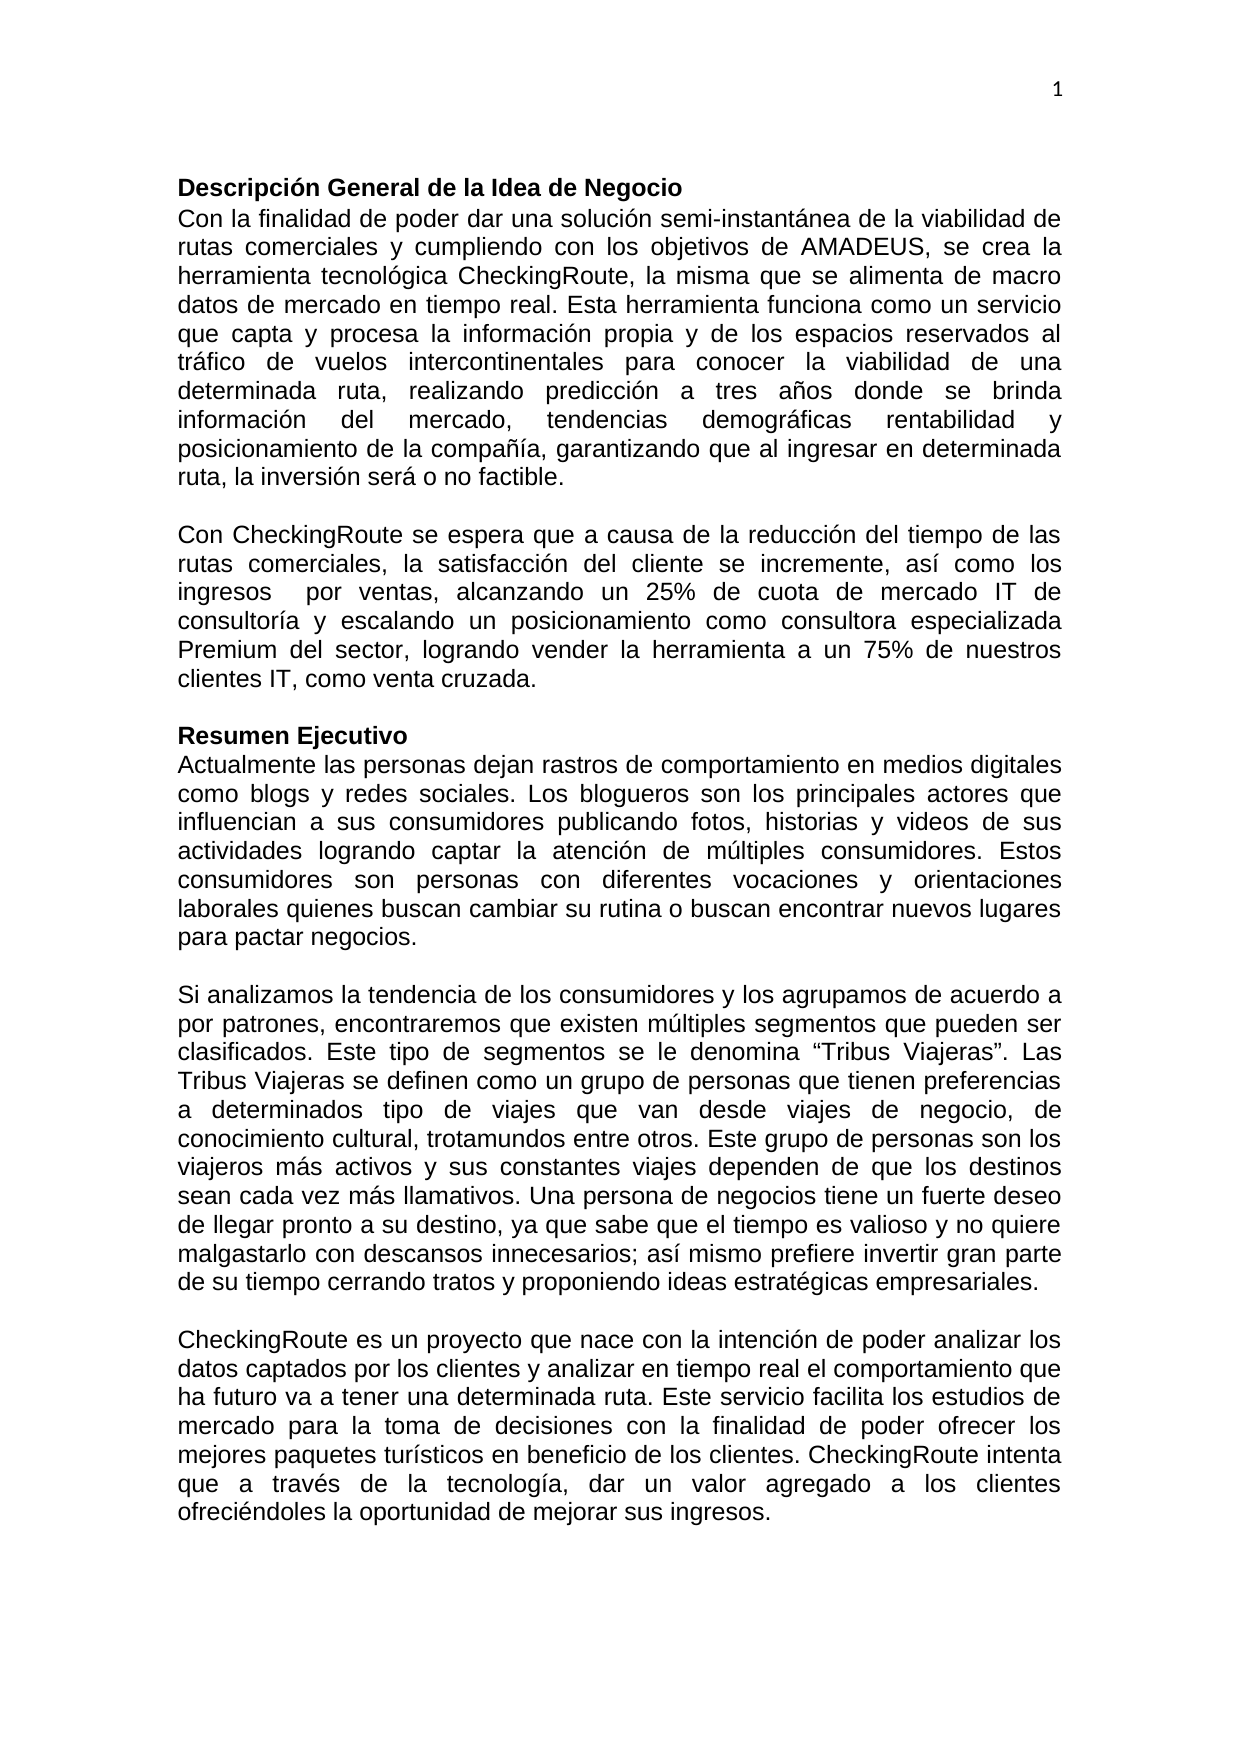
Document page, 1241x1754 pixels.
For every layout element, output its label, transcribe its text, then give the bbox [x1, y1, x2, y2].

text Si analizamos la tendencia de los consumidores y los agrupamos de acuerdo a por patrones, encontraremos que existen múltiples segmentos que pueden ser clasificados. Este tipo de segmentos se le denomina “Tribus Viajeras”. Las Tribus Viajeras se definen como un grupo de personas que tienen preferencias a determinados tipo de viajes que van desde viajes de negocio, de conocimiento cultural, trotamundos entre otros. Este grupo de personas son los viajeros más activos y sus constantes viajes dependen de que los destinos sean cada vez más llamativos. Una persona de negocios tiene un fuerte deseo de llegar pronto a su destino, ya que sabe que el tiempo es valioso y no quiere malgastarlo con descansos innecesarios; así mismo prefiere invertir gran parte de su tiempo cerrando tratos y proponiendo ideas estratégicas empresariales. [177, 980, 1063, 1296]
text Actualmente las personas dejan rastros de comportamiento en medios digitales como blogs y redes sociales. Los blogueros son los principales actores que influencian a sus consumidores publicando fotos, historias y videos de sus actividades logrando captar la atención de múltiples consumidores. Estos consumidores son personas con diferentes vocaciones y orientaciones laborales quienes buscan cambiar su rutina o buscan encontrar nuevos lugares para pactar negocios. [177, 750, 1063, 951]
text Con la finalidad de poder dar una solución semi-instantánea de la viabilidad de rutas comerciales y cumpliendo con los objetivos de AMADEUS, se crea la herramienta tecnológica CheckingRoute, la misma que se alimenta de macro datos de mercado en tiempo real. Esta herramienta funciona como un servicio que capta y procesa la información propia y de los espacios reservados al tráfico de vuelos intercontinentales para conocer la viabilidad de una determinada ruta, realizando predicción a tres años donde se brinda información del mercado, tendencias demográficas rentabilidad y posicionamiento de la compañía, garantizando que al ingresar en determinada ruta, la inversión será o no factible. [177, 204, 1063, 491]
subtitle Resumen Ejecutivo [177, 721, 1063, 750]
text CheckingRoute es un proyecto que nace con la intención de poder analizar los datos captados por los clientes y analizar en tiempo real el comportamiento que ha futuro va a tener una determinada ruta. Este servicio facilita los estudios de mercado para la toma de decisiones con la finalidad de poder ofrecer los mejores paquetes turísticos en beneficio de los clientes. CheckingRoute intenta que a través de la tecnología, dar un valor agregado a los clientes ofreciéndoles la oportunidad de mejorar sus ingresos. [177, 1325, 1063, 1526]
subtitle Descripción General de la Idea de Negocio [177, 173, 1063, 201]
text Con CheckingRoute se espera que a causa de la reducción del tiempo de las rutas comerciales, la satisfacción del cliente se incremente, así como los ingresos por ventas, alcanzando un 25% de cuota de mercado IT de consultoría y escalando un posicionamiento como consultora especializada Premium del sector, logrando vender la herramienta a un 75% de nuestros clientes IT, como venta cruzada. [177, 520, 1063, 692]
